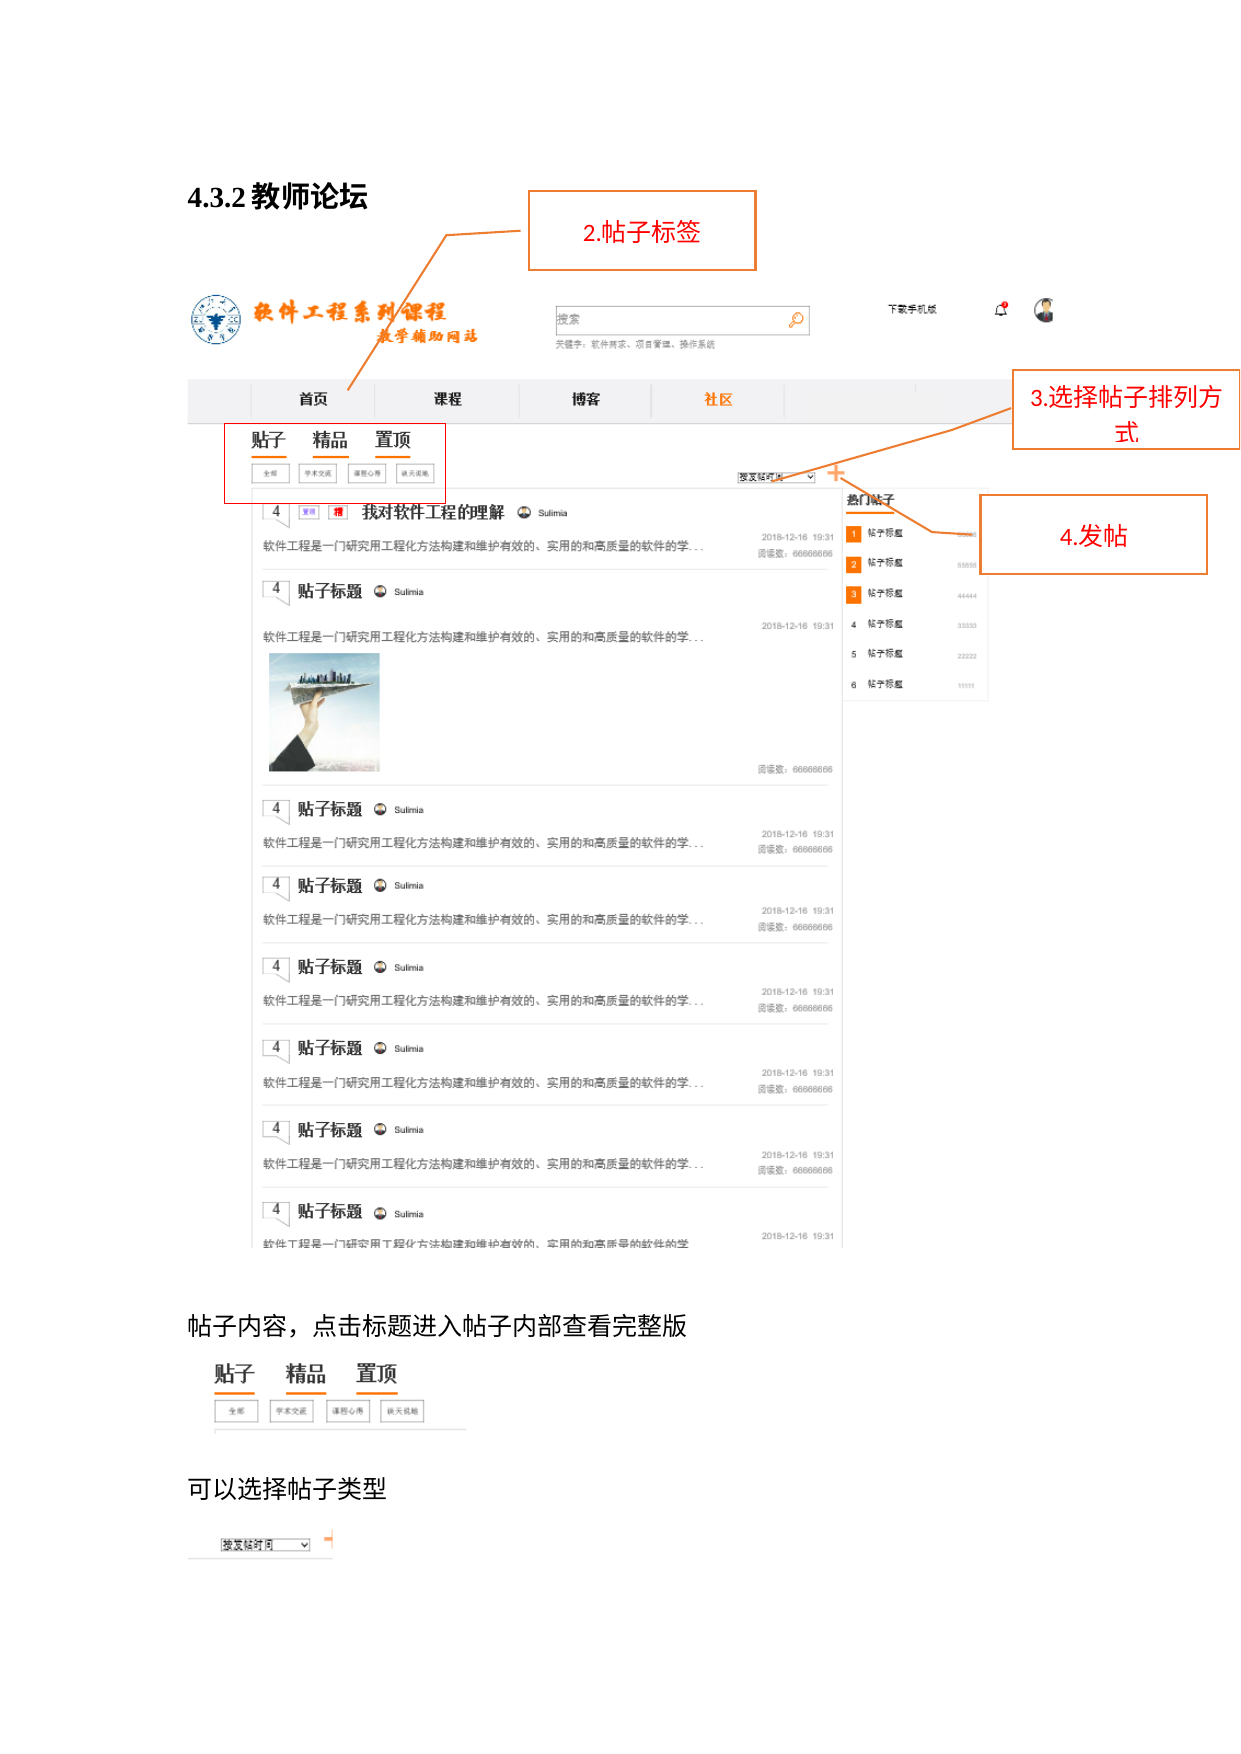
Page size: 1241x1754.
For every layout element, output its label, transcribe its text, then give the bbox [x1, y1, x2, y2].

subtitle 4.3.2教师论坛 [187, 162, 1053, 227]
picture [187, 1520, 333, 1562]
text 帖子内容，点击标题进入帖子内部查看完整版 [187, 1292, 1053, 1357]
picture [187, 1357, 467, 1434]
text 可以选择帖子类型 [187, 1455, 1053, 1520]
picture [187, 285, 1053, 1248]
